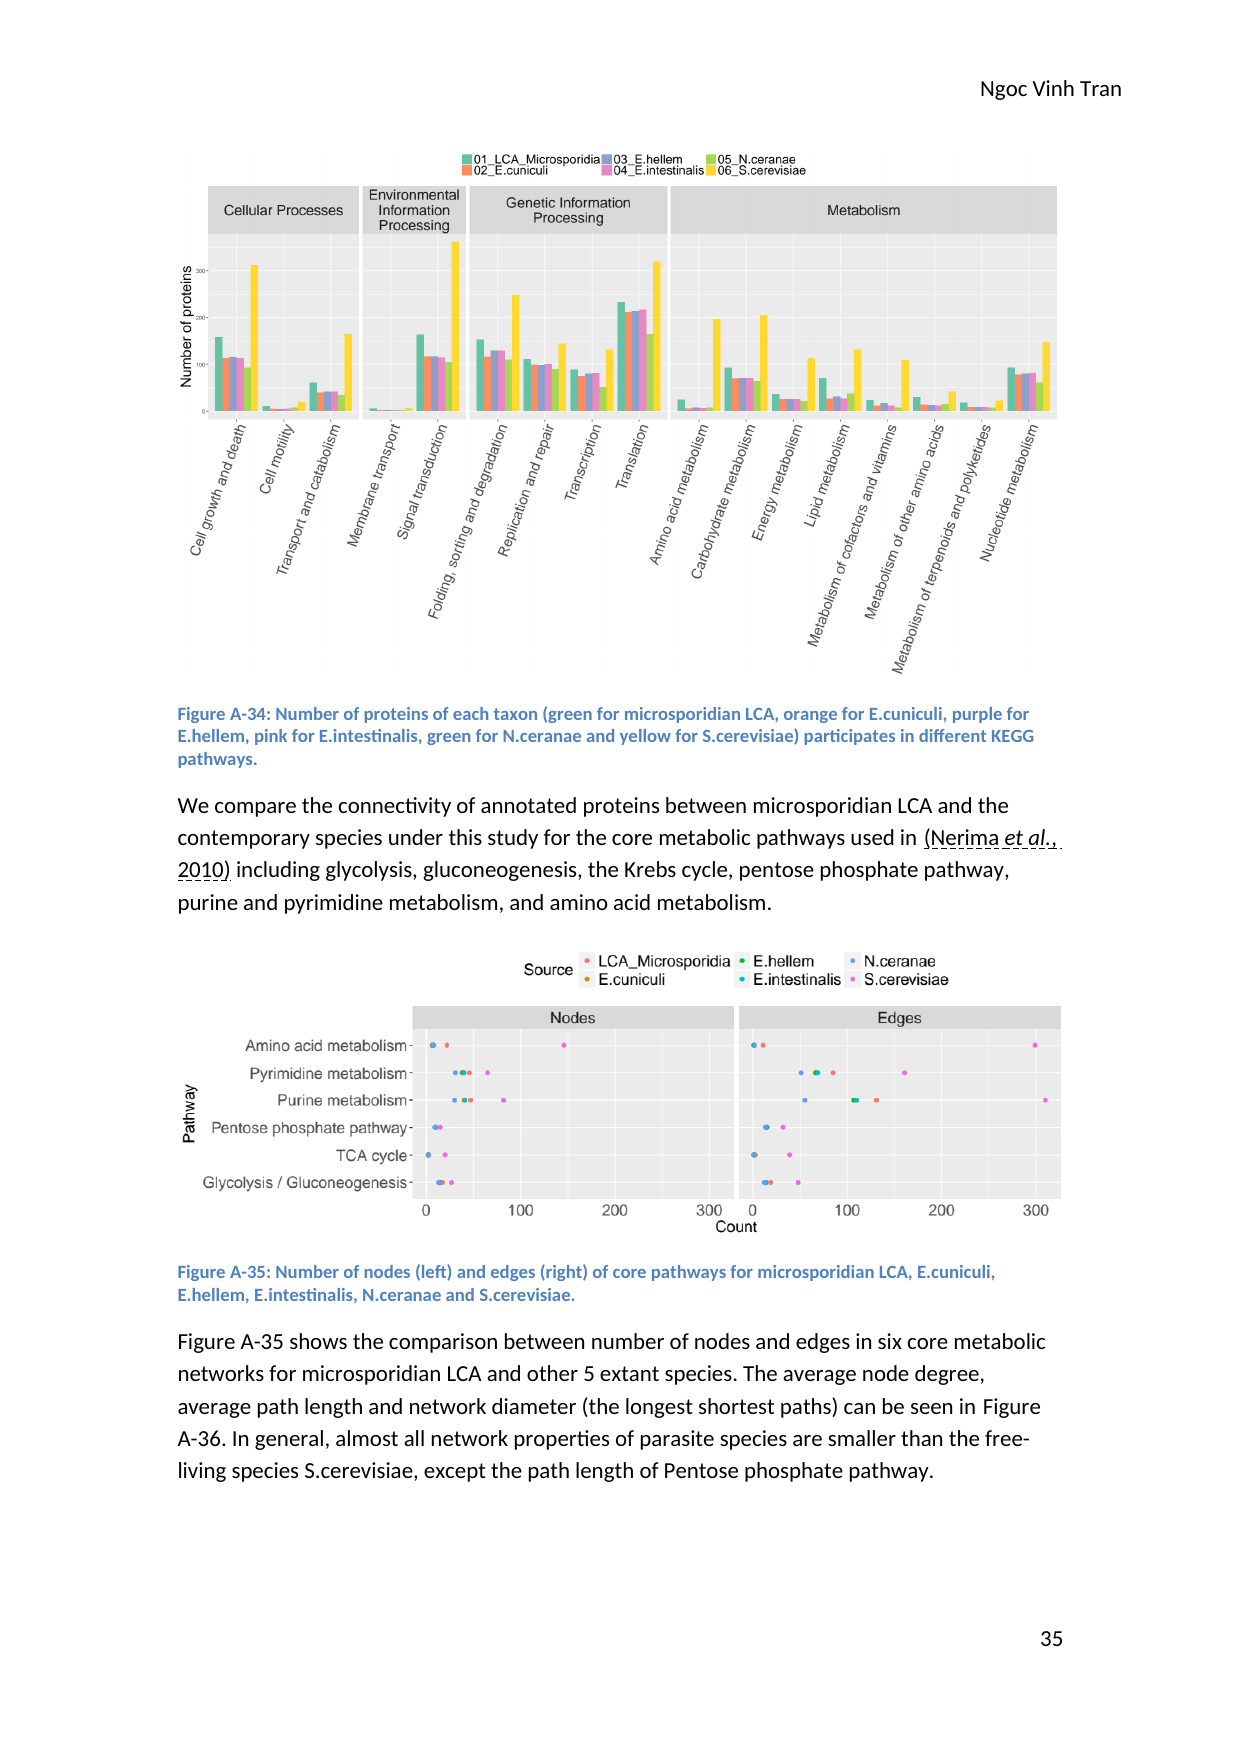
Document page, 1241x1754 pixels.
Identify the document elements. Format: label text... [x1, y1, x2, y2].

text Figure A-35: Number of nodes (left) and edges (right) of core pathways for microsporidian LCA, E.cuniculi, E.hellem, E.intestinalis, N.ceranae and S.cerevisiae. [177, 1261, 1063, 1307]
text Figure A-35 shows the comparison between number of nodes and edges in six core metabolic networks for microsporidian LCA and other 5 extant species. The average node degree, average path length and network diameter (the longest shortest paths) can be seen in Figure A-36. In general, almost all network properties of parasite species are smaller than the free-living species S.cerevisiae, except the path length of Pentose phosphate pathway. [177, 1327, 1063, 1484]
text We compare the connectivity of annotated proteins between microsporidian LCA and the contemporary species under this study for the core metabolic pathways used in (Nerima et al., 2010) including glycolysis, gluconeogenesis, the Krebs cycle, pentose phosphate pathway, purine and pyrimidine metabolism, and amino acid metabolism. [177, 791, 1063, 916]
text Figure A-34: Number of proteins of each taxon (green for microsporidian LCA, orange for E.cuniculi, purple for E.hellem, pink for E.intestinalis, green for N.ceranae and yellow for S.cerevisiae) participates in different KEGG pathways. [177, 702, 1063, 770]
